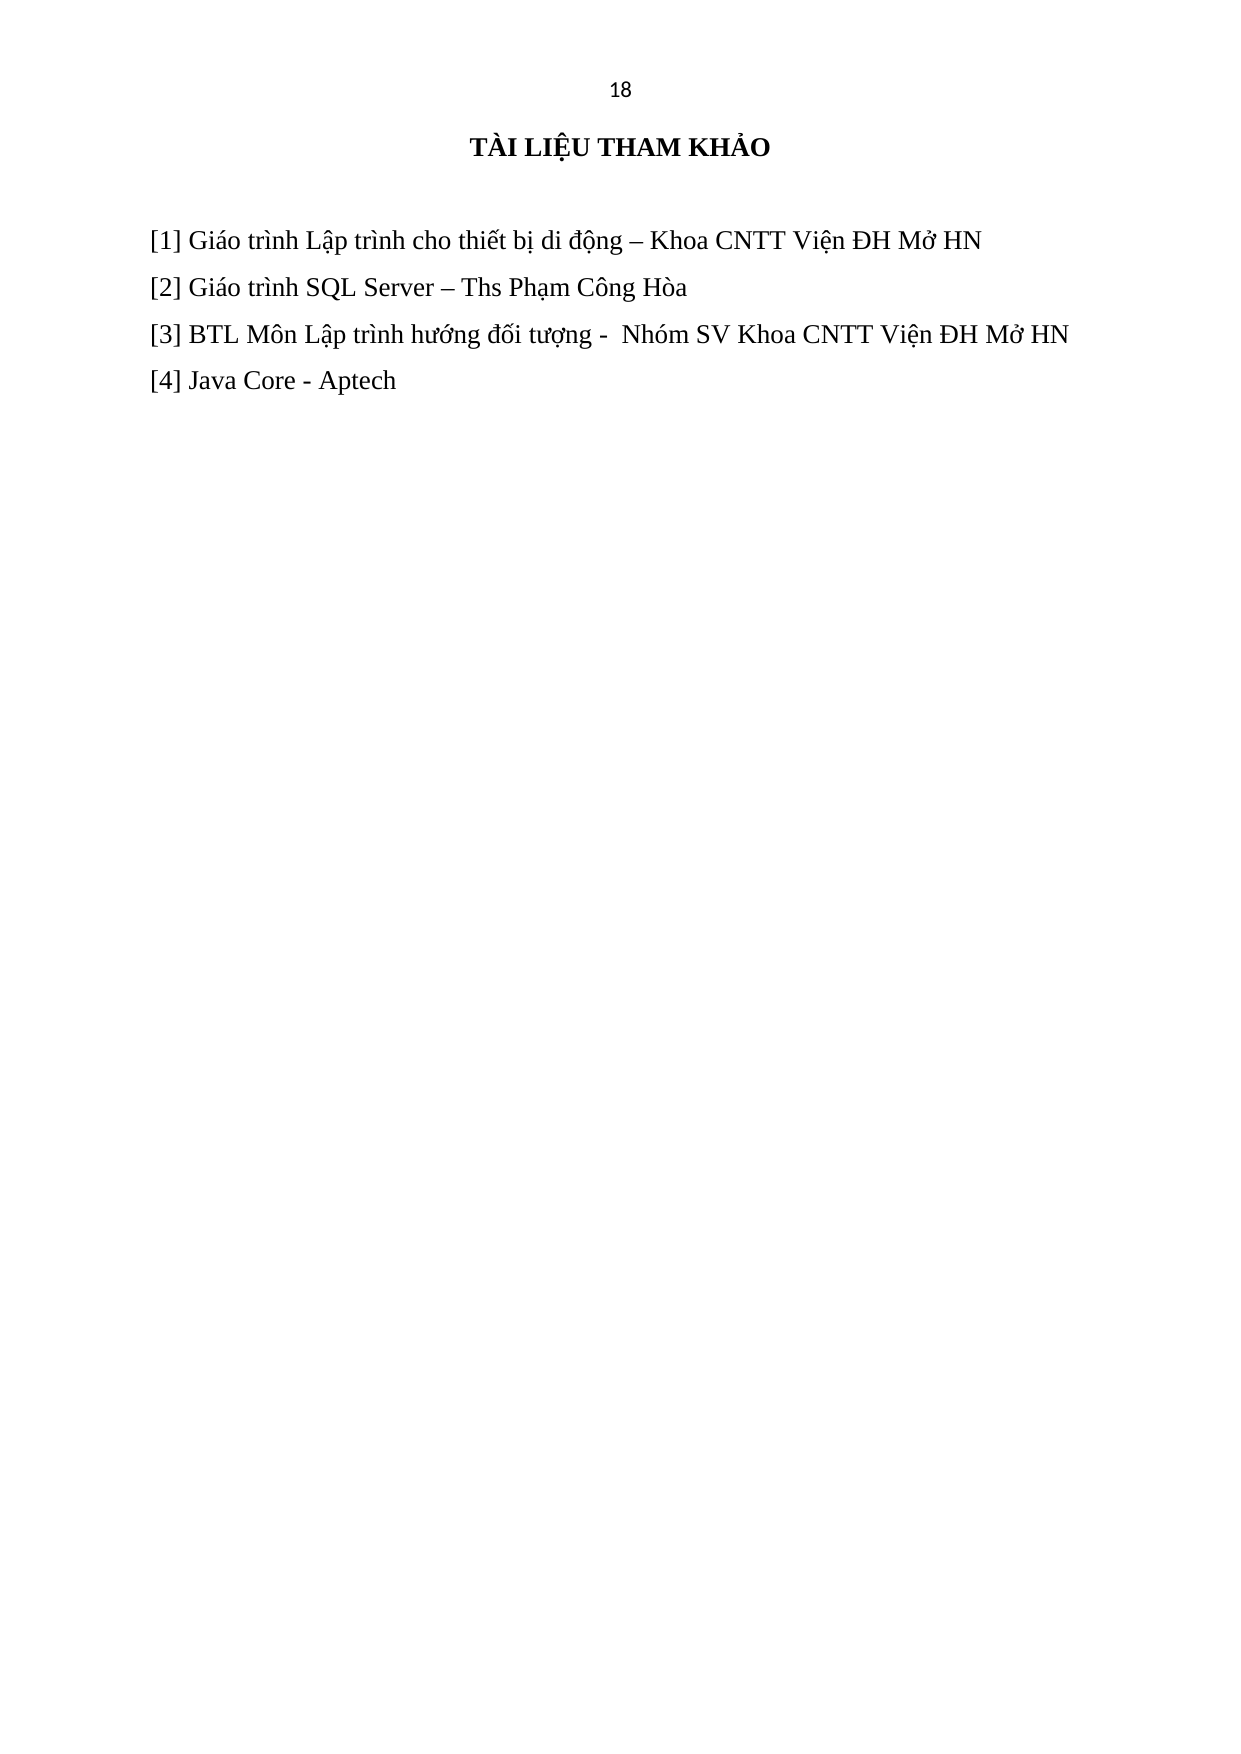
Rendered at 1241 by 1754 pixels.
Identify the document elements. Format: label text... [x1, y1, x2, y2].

subtitle TÀI LIỆU THAM KHẢO [150, 131, 1090, 162]
text [2] Giáo trình SQL Server – Ths Phạm Công Hòa [150, 271, 1090, 302]
text [1] Giáo trình Lập trình cho thiết bị di động – Khoa CNTT Viện ĐH Mở HN [150, 224, 1090, 256]
text [3] BTL Môn Lập trình hướng đối tượng - Nhóm SV Khoa CNTT Viện ĐH Mở HN [150, 318, 1090, 349]
text [4] Java Core - Aptech [150, 364, 1090, 396]
